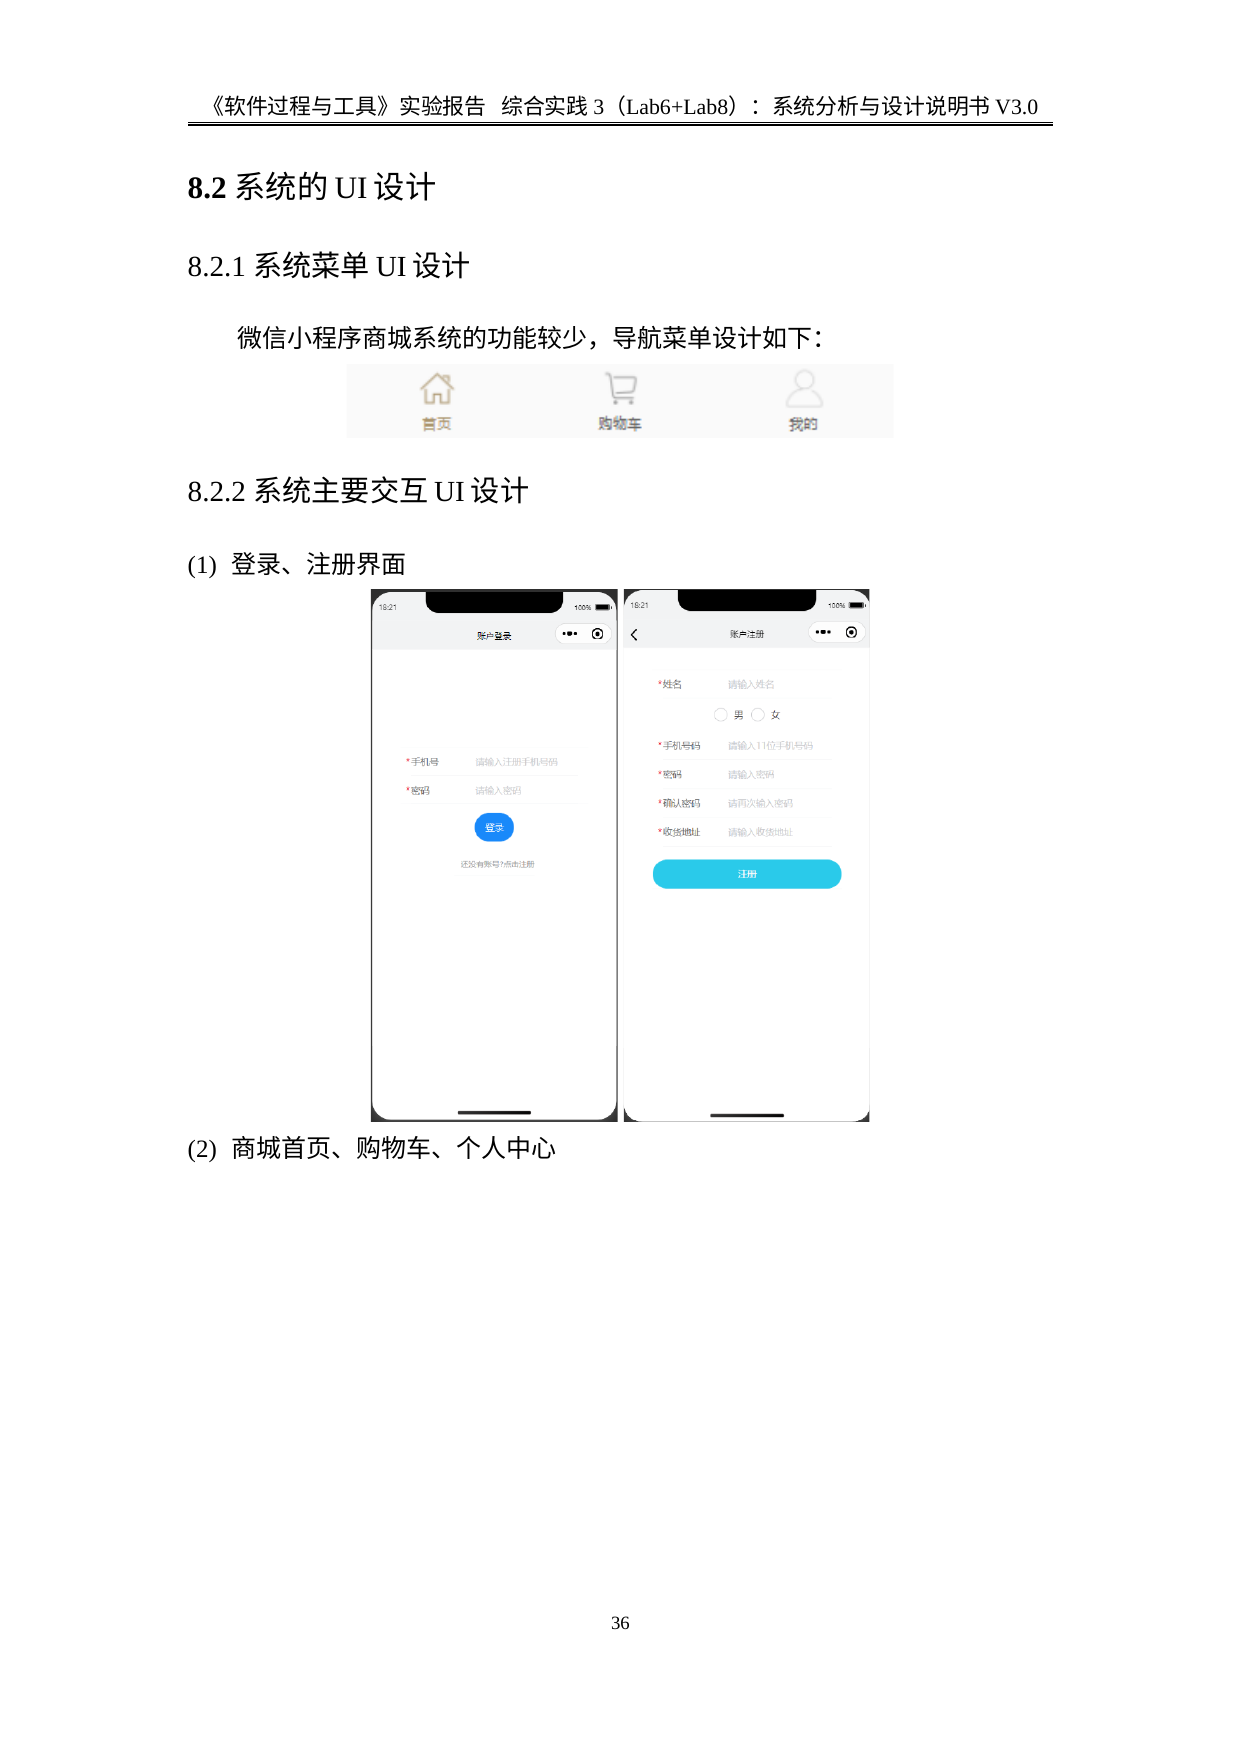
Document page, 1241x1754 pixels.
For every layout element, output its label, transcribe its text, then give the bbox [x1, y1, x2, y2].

subtitle 系统的UI设计 [187, 162, 1053, 207]
text 微信小程序商城系统的功能较少，导航菜单设计如下： [187, 319, 1053, 355]
subtitle 系统菜单UI设计 [187, 231, 1053, 296]
list 登录、注册界面 [187, 544, 1053, 581]
picture [623, 589, 870, 1122]
picture [370, 589, 618, 1122]
subtitle 系统主要交互UI设计 [187, 456, 1053, 521]
list 商城首页、购物车、个人中心 [187, 1128, 1053, 1165]
picture [346, 364, 894, 438]
